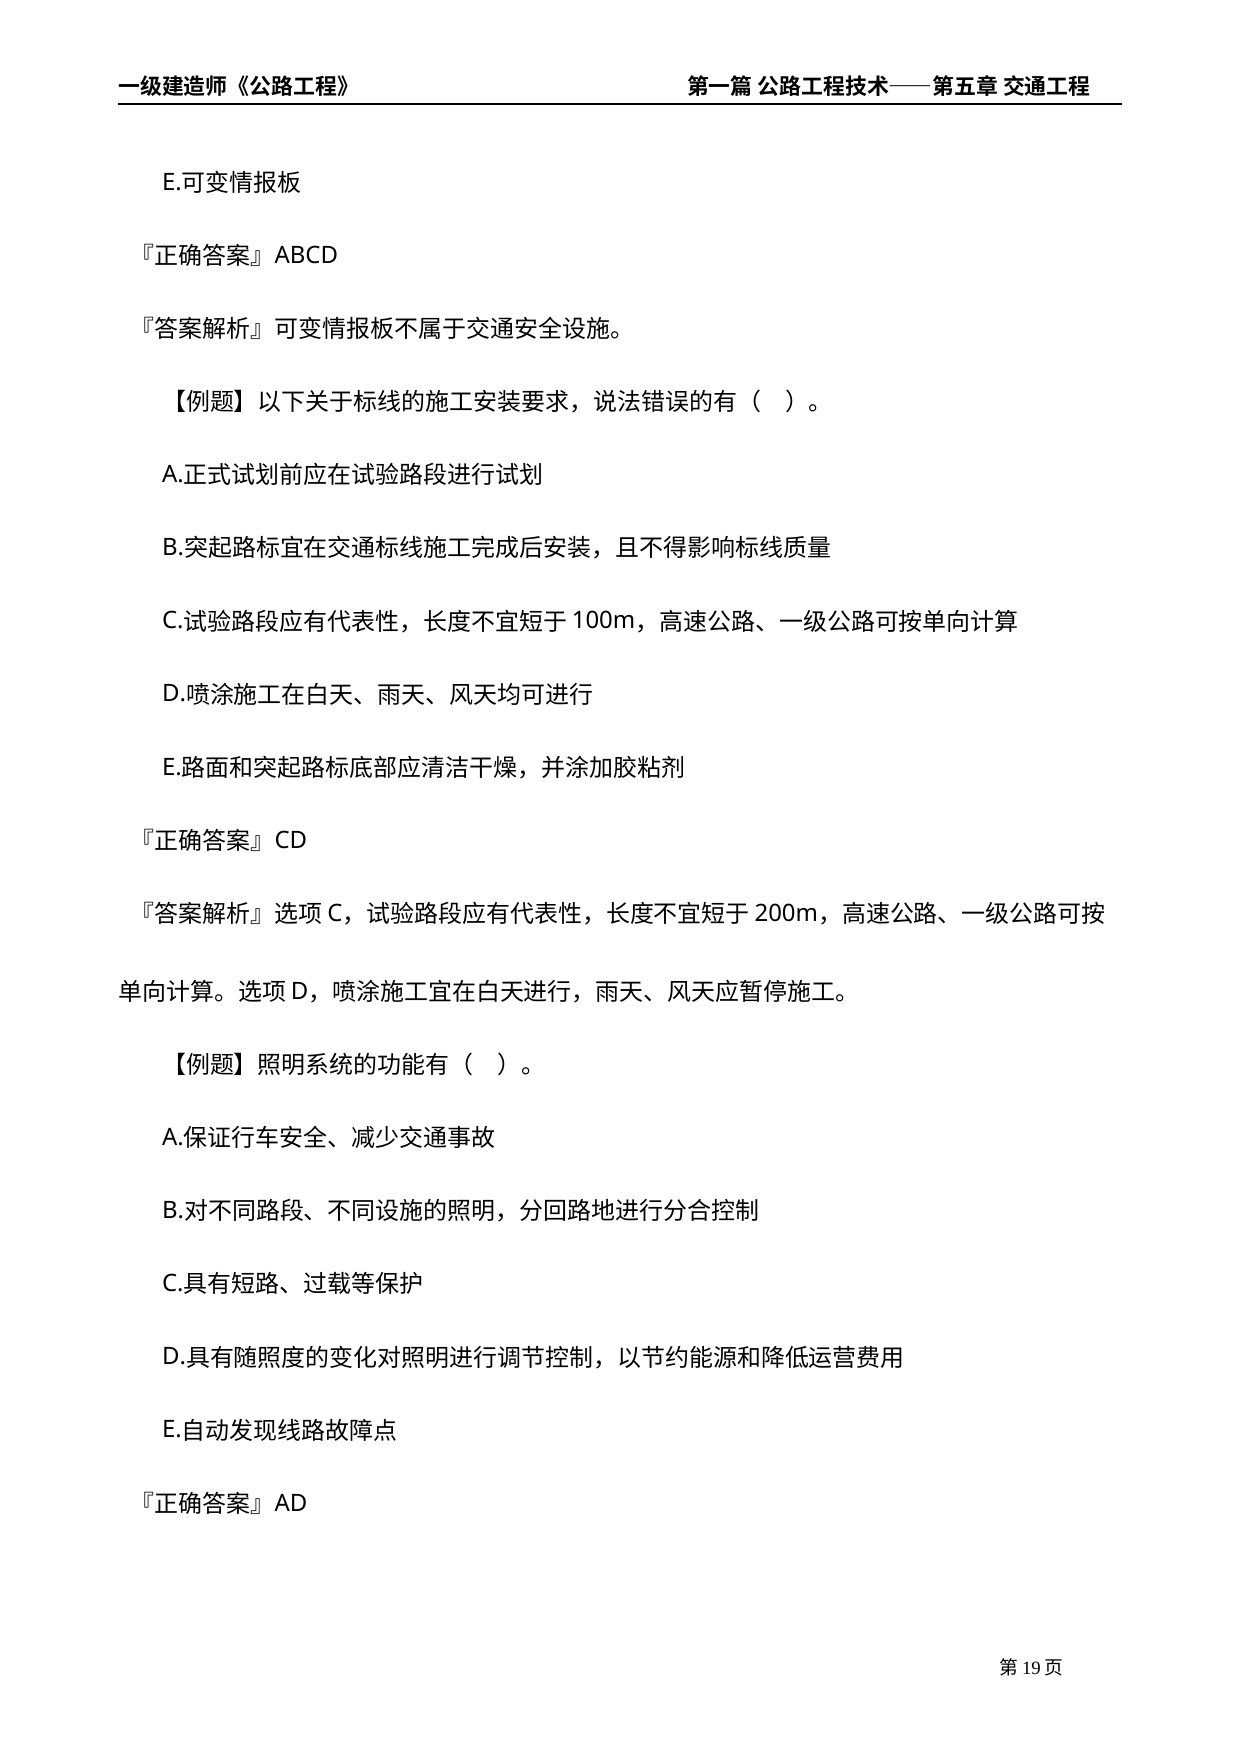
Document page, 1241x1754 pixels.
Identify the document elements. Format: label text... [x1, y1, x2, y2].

text 『答案解析』选项C，试验路段应有代表性，长度不宜短于200m，高速公路、一级公路可按单向计算。选项D，喷涂施工宜在白天进行，雨天、风天应暂停施工。 [118, 878, 1122, 1024]
text A.正式试划前应在试验路段进行试划 [118, 439, 1122, 507]
text E.路面和突起路标底部应清洁干燥，并涂加胶粘剂 [118, 732, 1122, 800]
text C.具有短路、过载等保护 [118, 1248, 1122, 1316]
text E.可变情报板 [118, 147, 1122, 215]
text 『正确答案』AD [118, 1468, 1122, 1536]
text 『答案解析』可变情报板不属于交通安全设施。 [118, 293, 1122, 361]
text C.试验路段应有代表性，长度不宜短于100m，高速公路、一级公路可按单向计算 [118, 586, 1122, 653]
text B.突起路标宜在交通标线施工完成后安装，且不得影响标线质量 [118, 512, 1122, 580]
text 【例题】照明系统的功能有（ ）。 [118, 1029, 1122, 1097]
text 『正确答案』ABCD [118, 220, 1122, 288]
text E.自动发现线路故障点 [118, 1395, 1122, 1463]
text 【例题】以下关于标线的施工安装要求，说法错误的有（ ）。 [118, 366, 1122, 434]
text D.具有随照度的变化对照明进行调节控制，以节约能源和降低运营费用 [118, 1322, 1122, 1389]
text D.喷涂施工在白天、雨天、风天均可进行 [118, 659, 1122, 727]
text A.保证行车安全、减少交通事故 [118, 1102, 1122, 1170]
text B.对不同路段、不同设施的照明，分回路地进行分合控制 [118, 1175, 1122, 1243]
text 『正确答案』CD [118, 805, 1122, 873]
